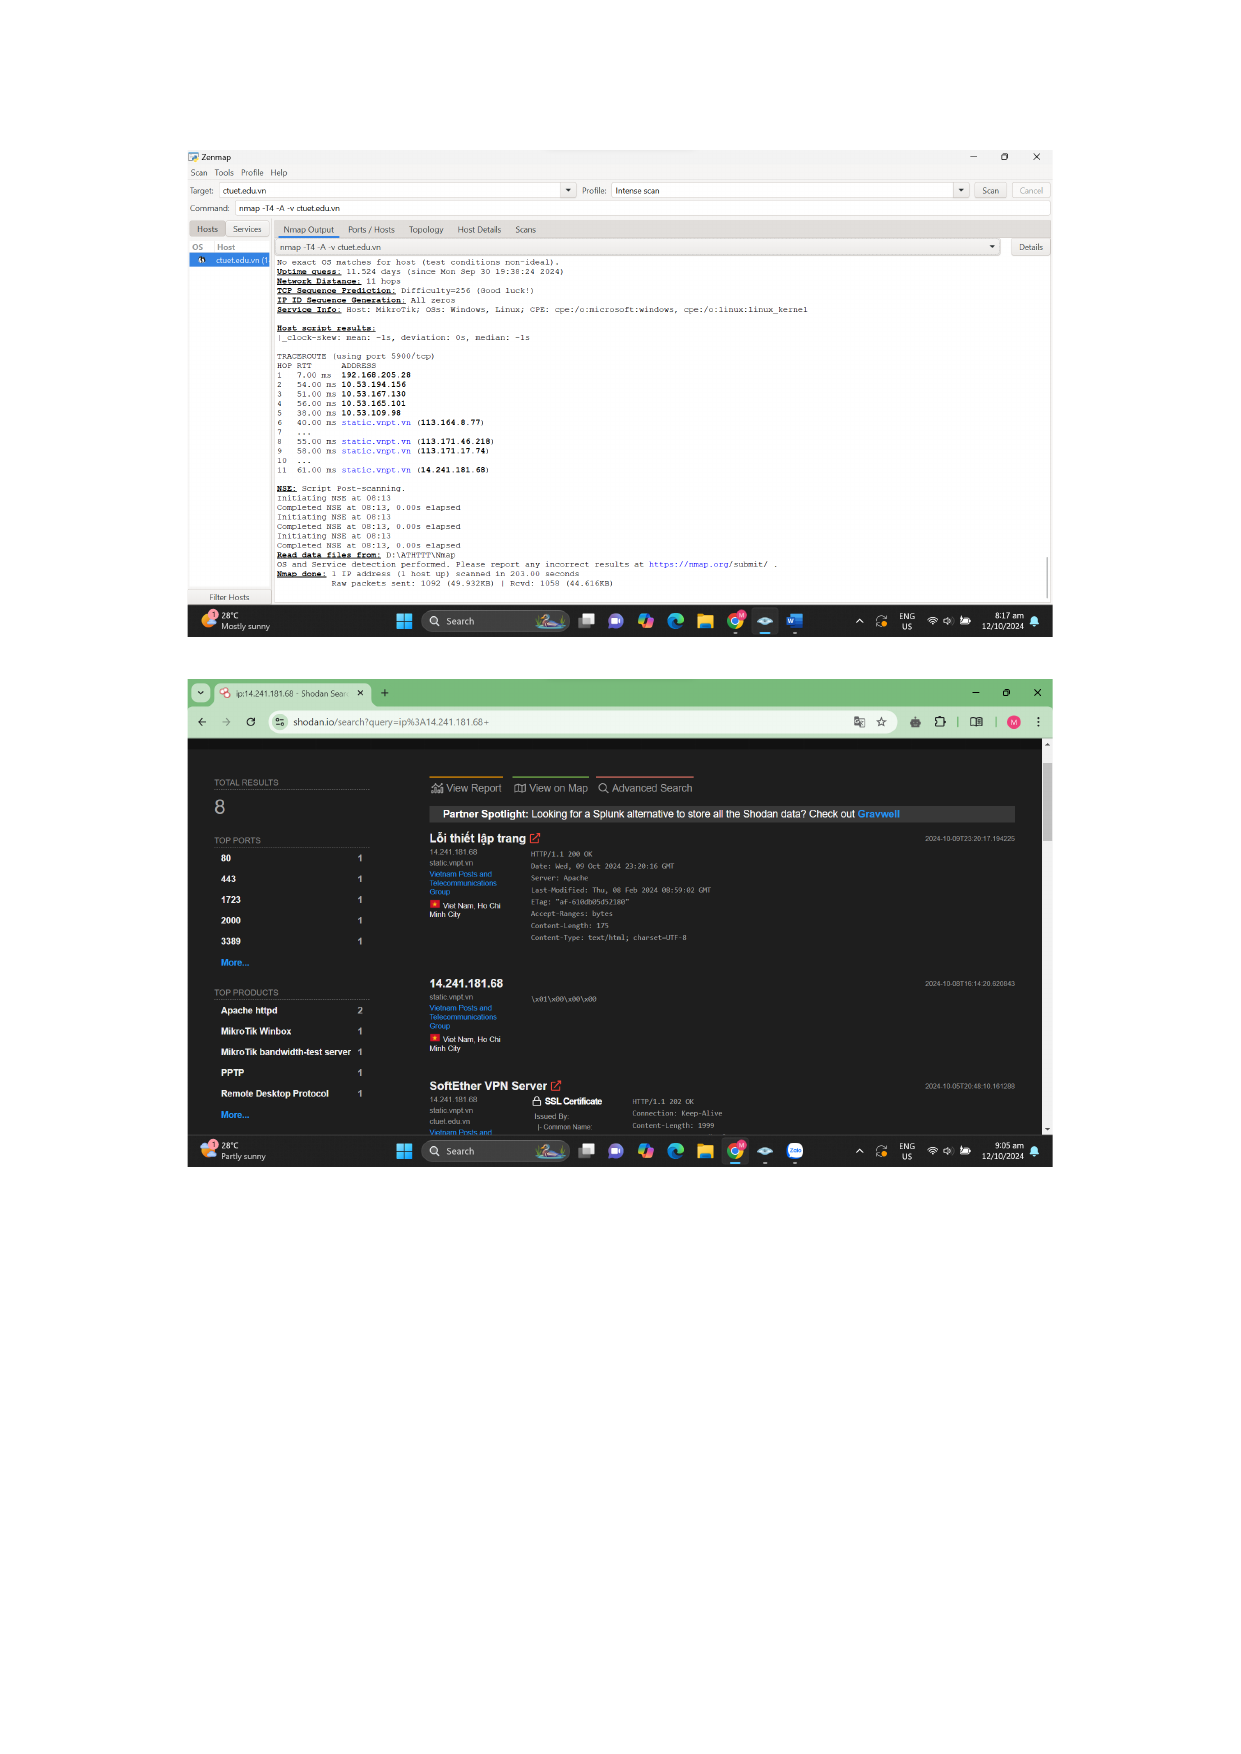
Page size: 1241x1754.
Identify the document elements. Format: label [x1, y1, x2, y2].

picture [187, 150, 1053, 637]
picture [187, 679, 1053, 1167]
